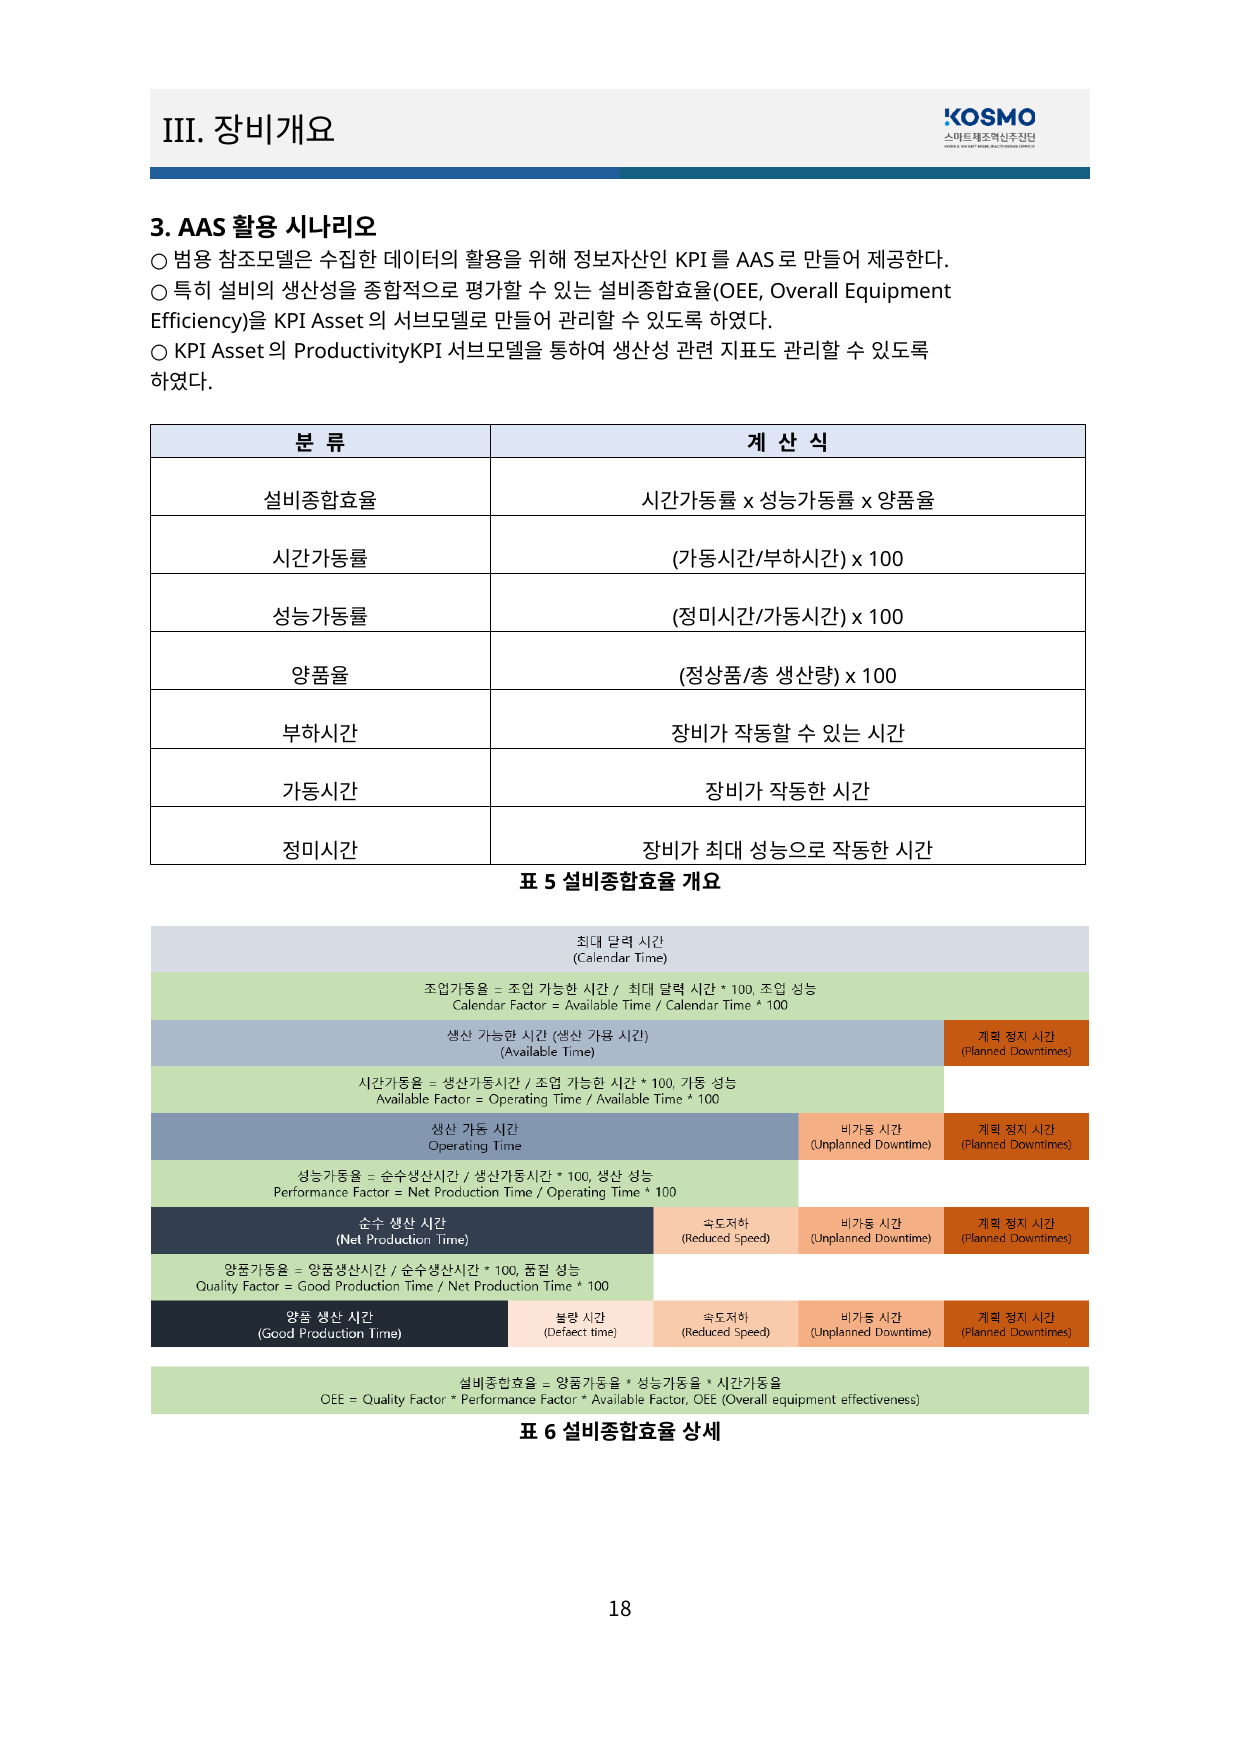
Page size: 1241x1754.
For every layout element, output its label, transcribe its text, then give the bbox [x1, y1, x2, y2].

table_cell 시간가동률 x 성능가동률 x 양품율 [491, 458, 1085, 514]
table_cell (가동시간/부하시간) x 100 [491, 516, 1085, 573]
text ○ 특히 설비의 생산성을 종합적으로 평가할 수 있는 설비종합효율(OEE, Overall Equipment [150, 274, 1090, 304]
table_header 계 산 식 [491, 425, 1085, 457]
table_header 분 류 [151, 425, 490, 457]
text ○ KPI Asset의 ProductivityKPI 서브모델을 통하여 생산성 관련 지표도 관리할 수 있도록 [150, 335, 1090, 365]
table_cell 양품율 [151, 632, 490, 689]
table_cell 설비종합효율 [151, 458, 490, 514]
table_cell 시간가동률 [151, 516, 490, 573]
table_cell 부하시간 [151, 690, 490, 747]
text 하였다. [150, 365, 1090, 395]
table_cell (정미시간/가동시간) x 100 [491, 574, 1085, 631]
text ○ 범용 참조모델은 수집한 데이터의 활용을 위해 정보자산인 KPI를 AAS로 만들어 제공한다. [150, 244, 1090, 274]
table_cell 가동시간 [151, 749, 490, 806]
picture [944, 108, 1035, 148]
table_cell 정미시간 [151, 807, 490, 864]
text Efficiency)을 KPI Asset의 서브모델로 만들어 관리할 수 있도록 하였다. [150, 304, 1090, 335]
subtitle 3. AAS 활용 시나리오 [150, 207, 1090, 244]
table_cell 장비가 작동할 수 있는 시간 [491, 690, 1085, 747]
table_cell 장비가 최대 성능으로 작동한 시간 [491, 807, 1085, 864]
table_cell (정상품/총 생산량) x 100 [491, 632, 1085, 689]
table_cell 성능가동률 [151, 574, 490, 631]
picture [150, 923, 1091, 1415]
table_cell 장비가 작동한 시간 [491, 749, 1085, 806]
